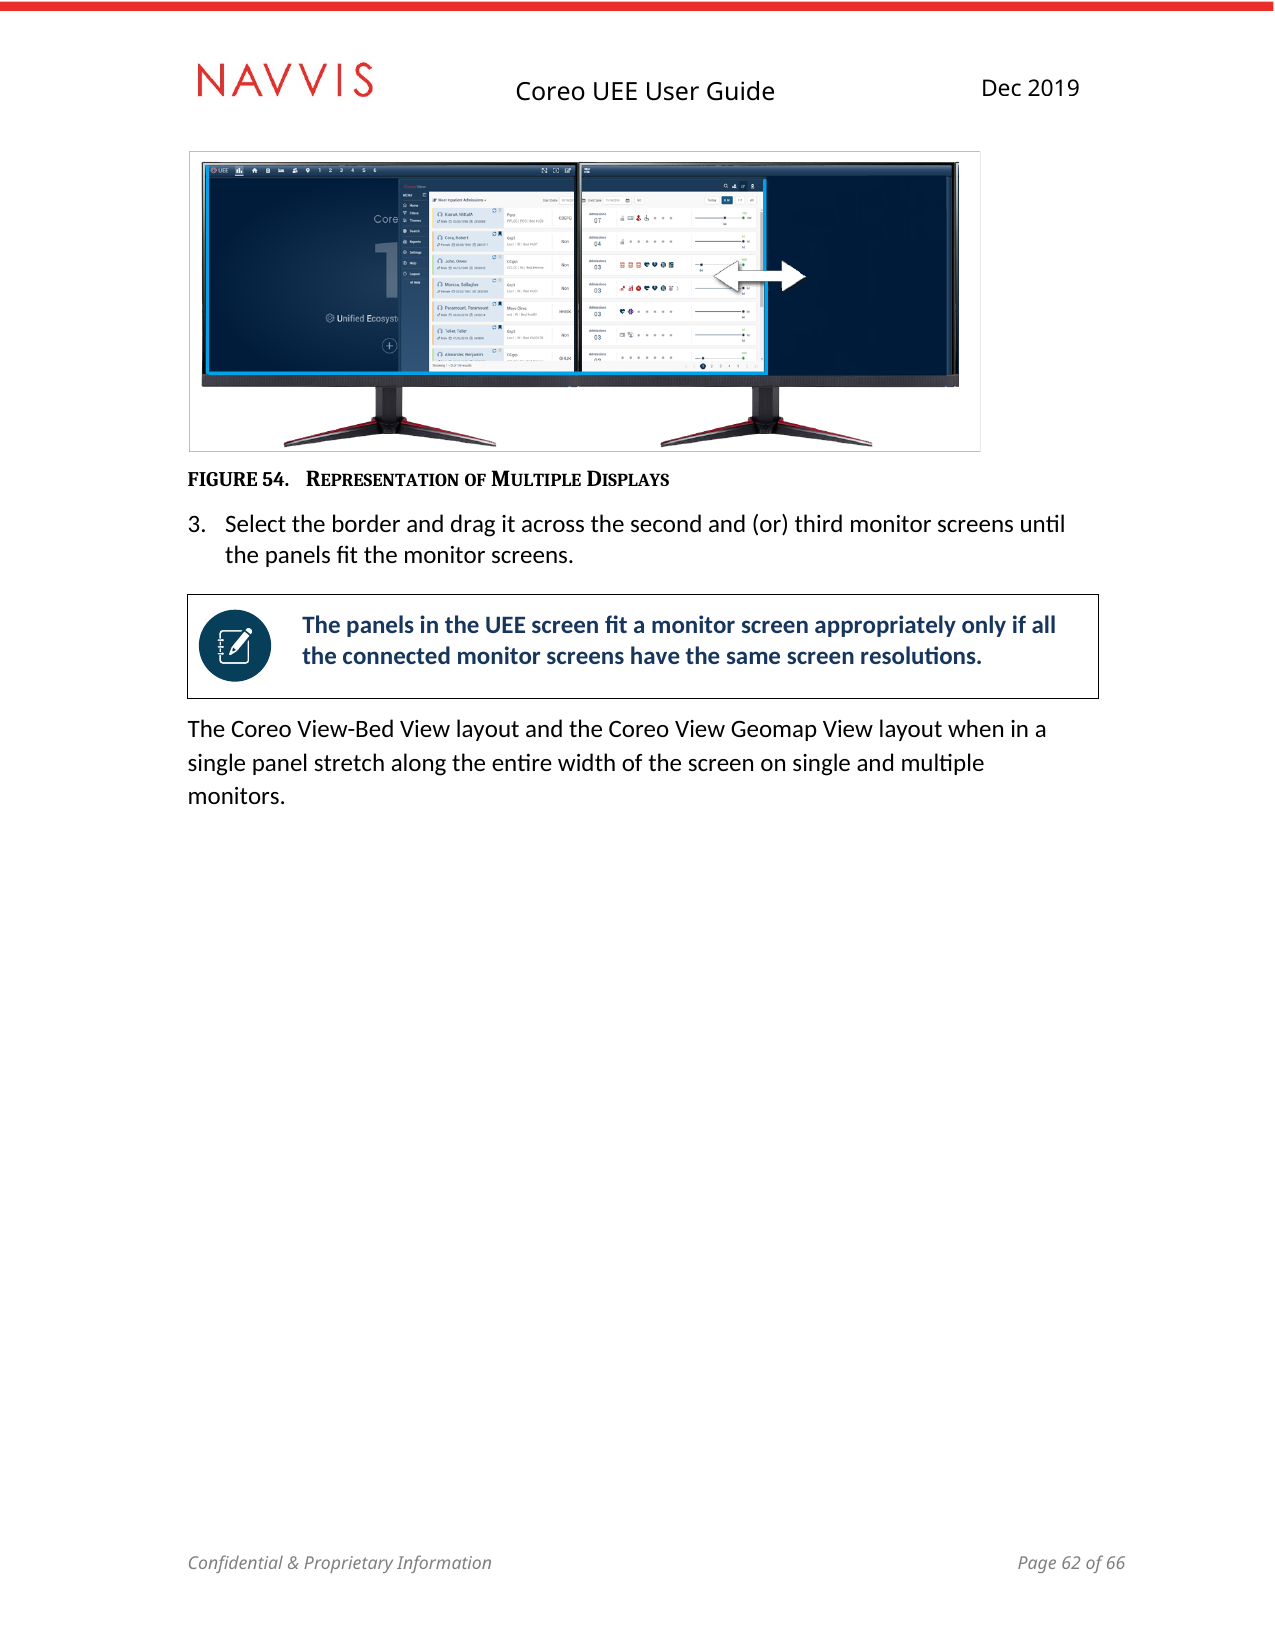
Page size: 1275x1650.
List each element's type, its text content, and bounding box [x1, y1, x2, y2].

text The Coreo View-Bed View layout and the Coreo View Geomap View layout when in a single panel stretch along the entire width of the screen on single and multiple monitors. [187, 713, 1087, 811]
table_header The panels in the UEE screen fit a monitor screen appropriately only if all the connected monitor screens have the same screen resolutions. [291, 595, 1098, 697]
list Select the border and drag it across the second and (or) third monitor screens until the panels fit the monitor screens. [187, 508, 1087, 569]
text Representation of Multiple Displays [187, 466, 1087, 492]
picture [187, 150, 981, 454]
table_header [188, 595, 291, 697]
picture [187, 55, 383, 104]
